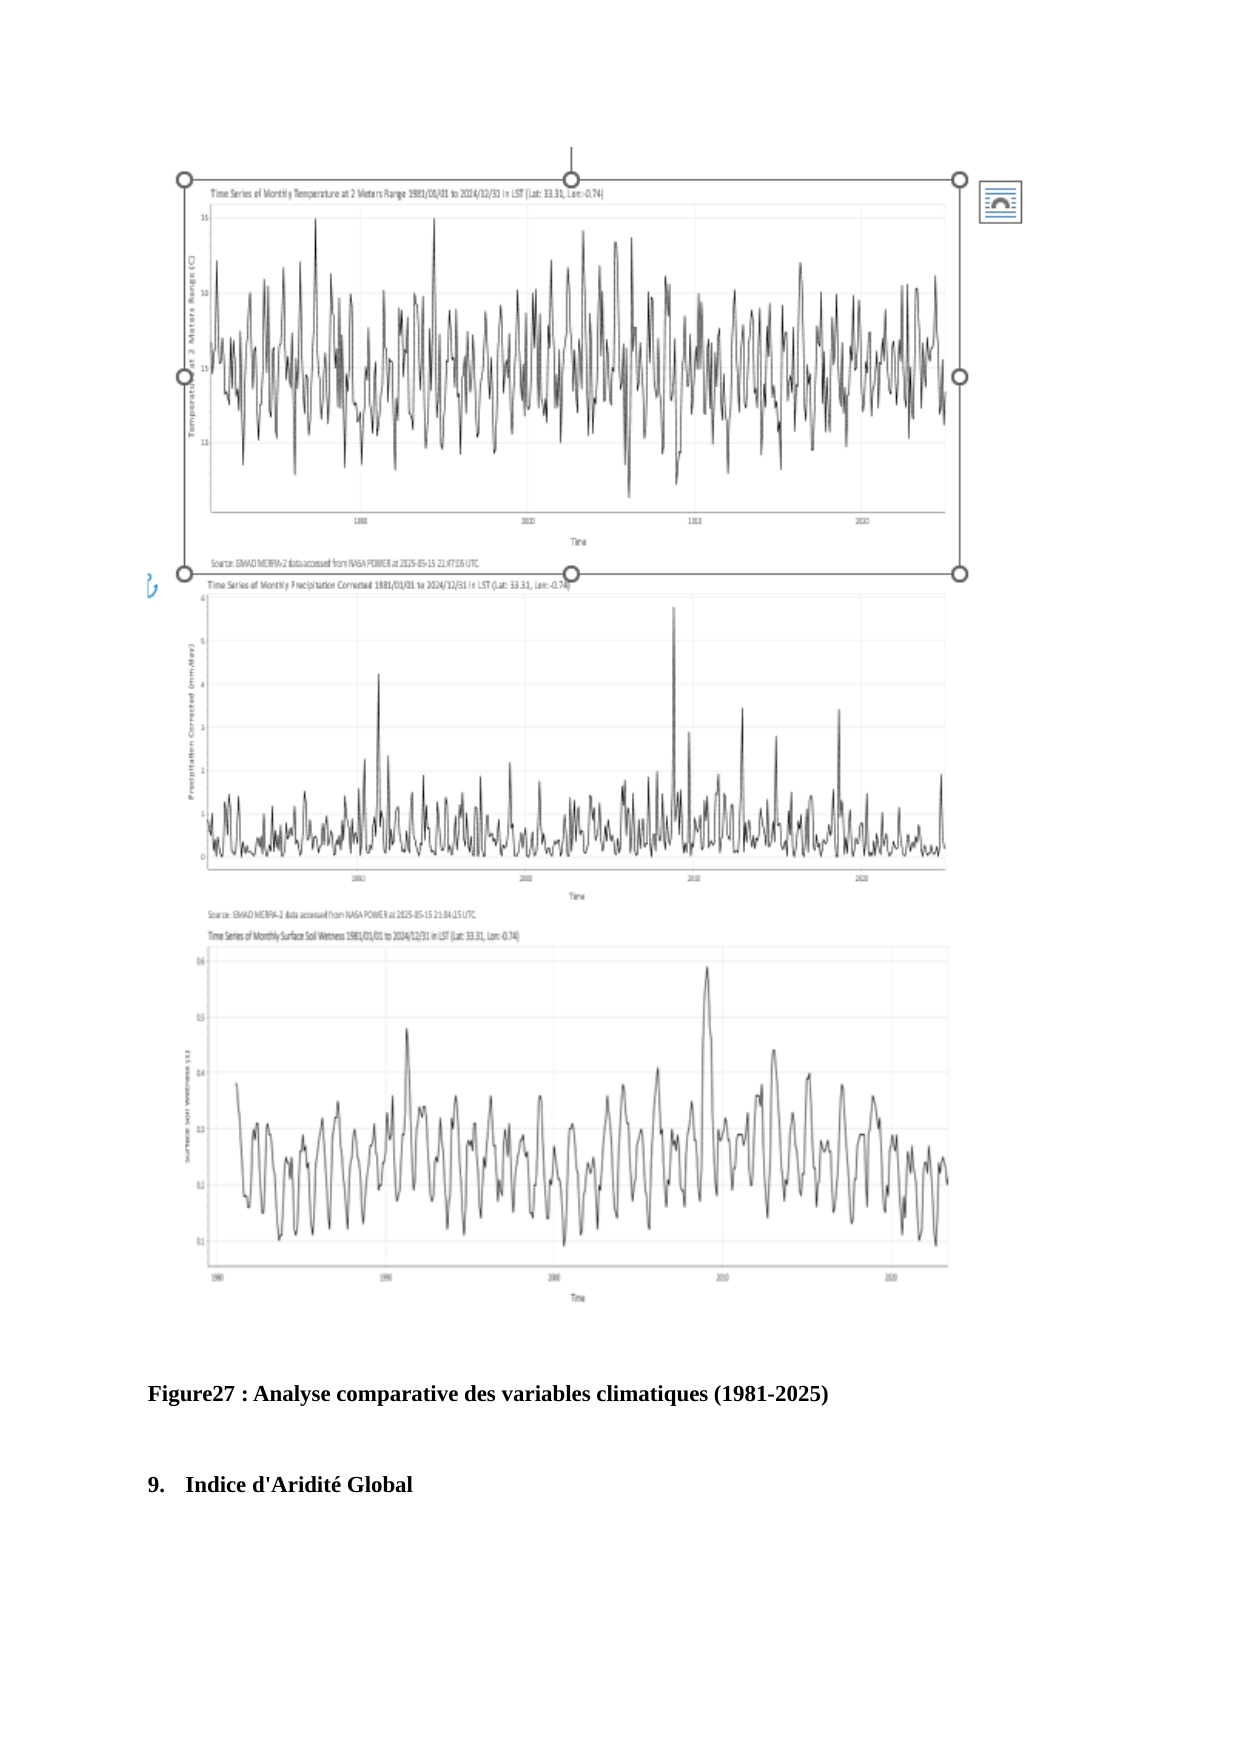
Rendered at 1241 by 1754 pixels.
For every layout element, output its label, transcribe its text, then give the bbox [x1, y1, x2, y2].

text Figure27 : Analyse comparative des variables climatiques (1981-2025) [148, 1380, 1093, 1407]
list Indice d'Aridité Global [148, 1471, 1093, 1497]
picture [147, 147, 1024, 1362]
